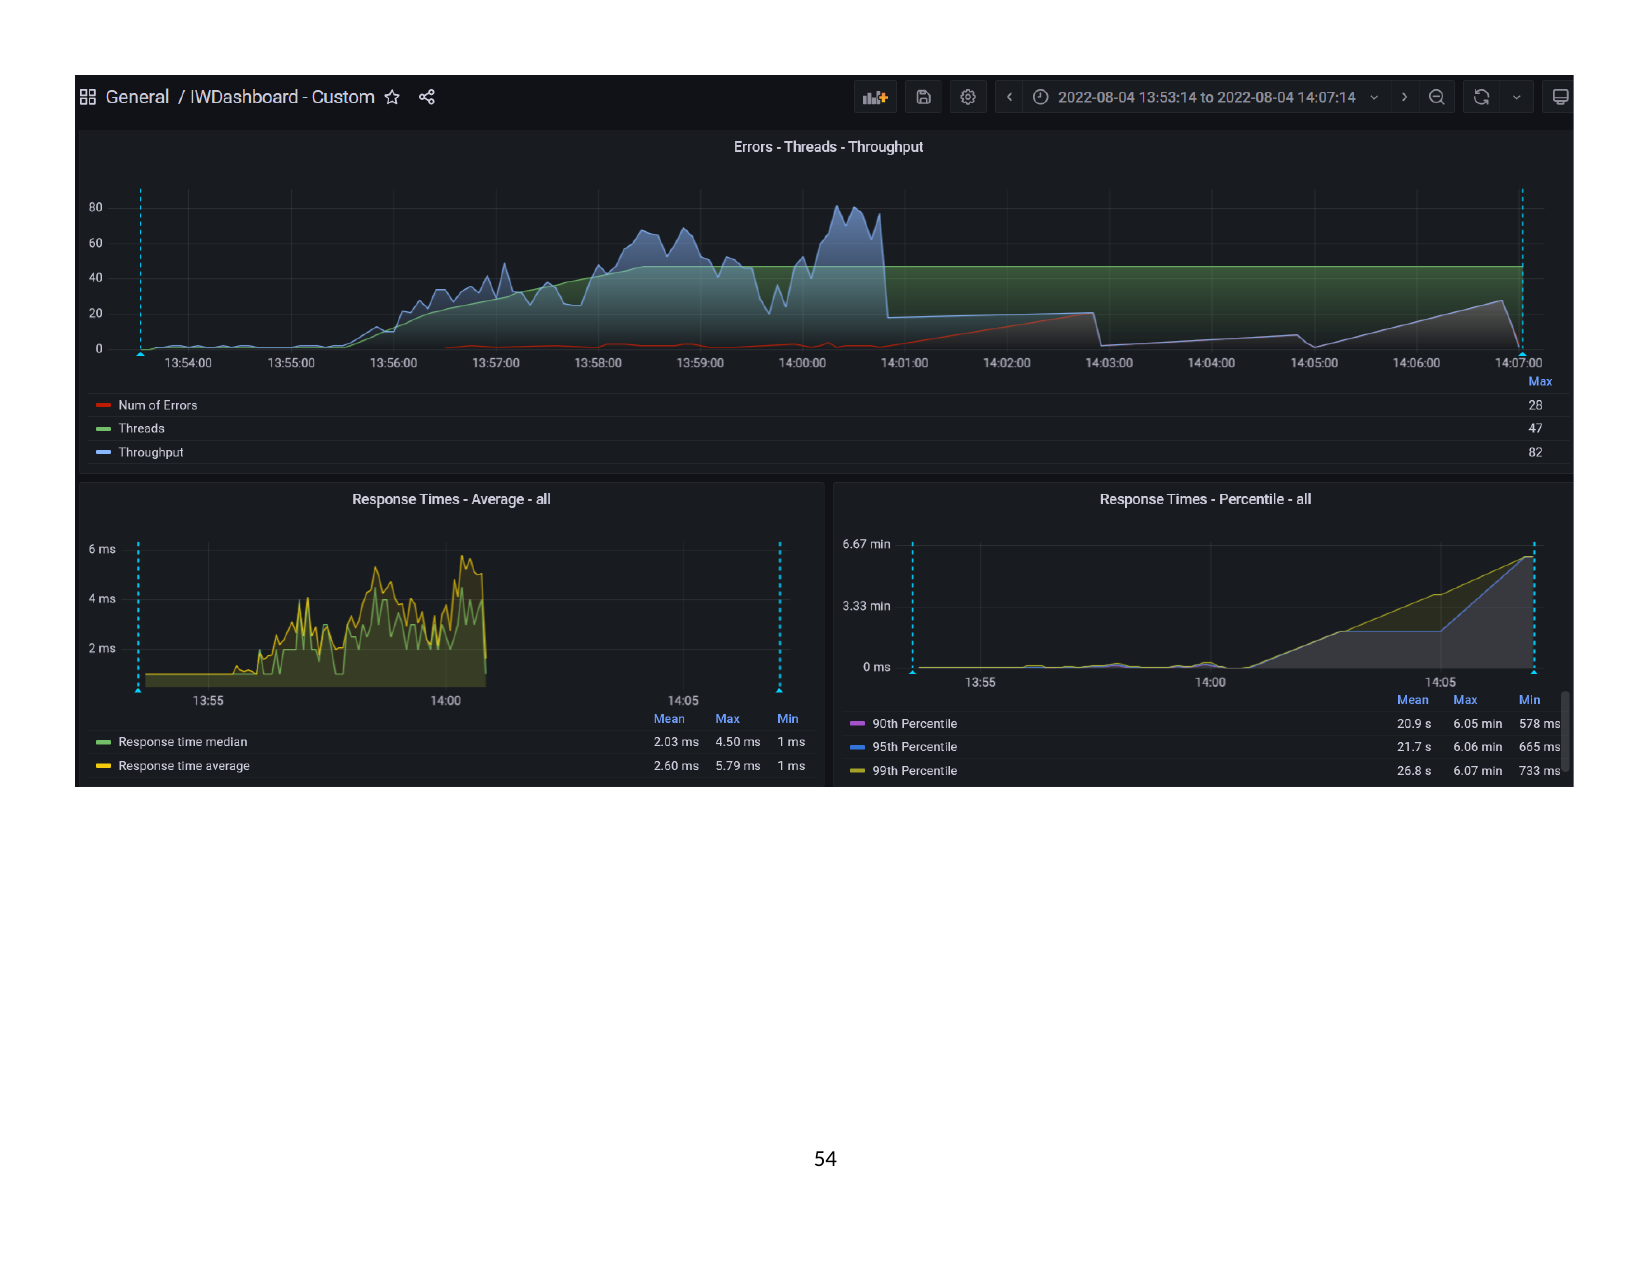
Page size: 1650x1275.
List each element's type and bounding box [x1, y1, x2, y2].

picture [75, 75, 1574, 787]
